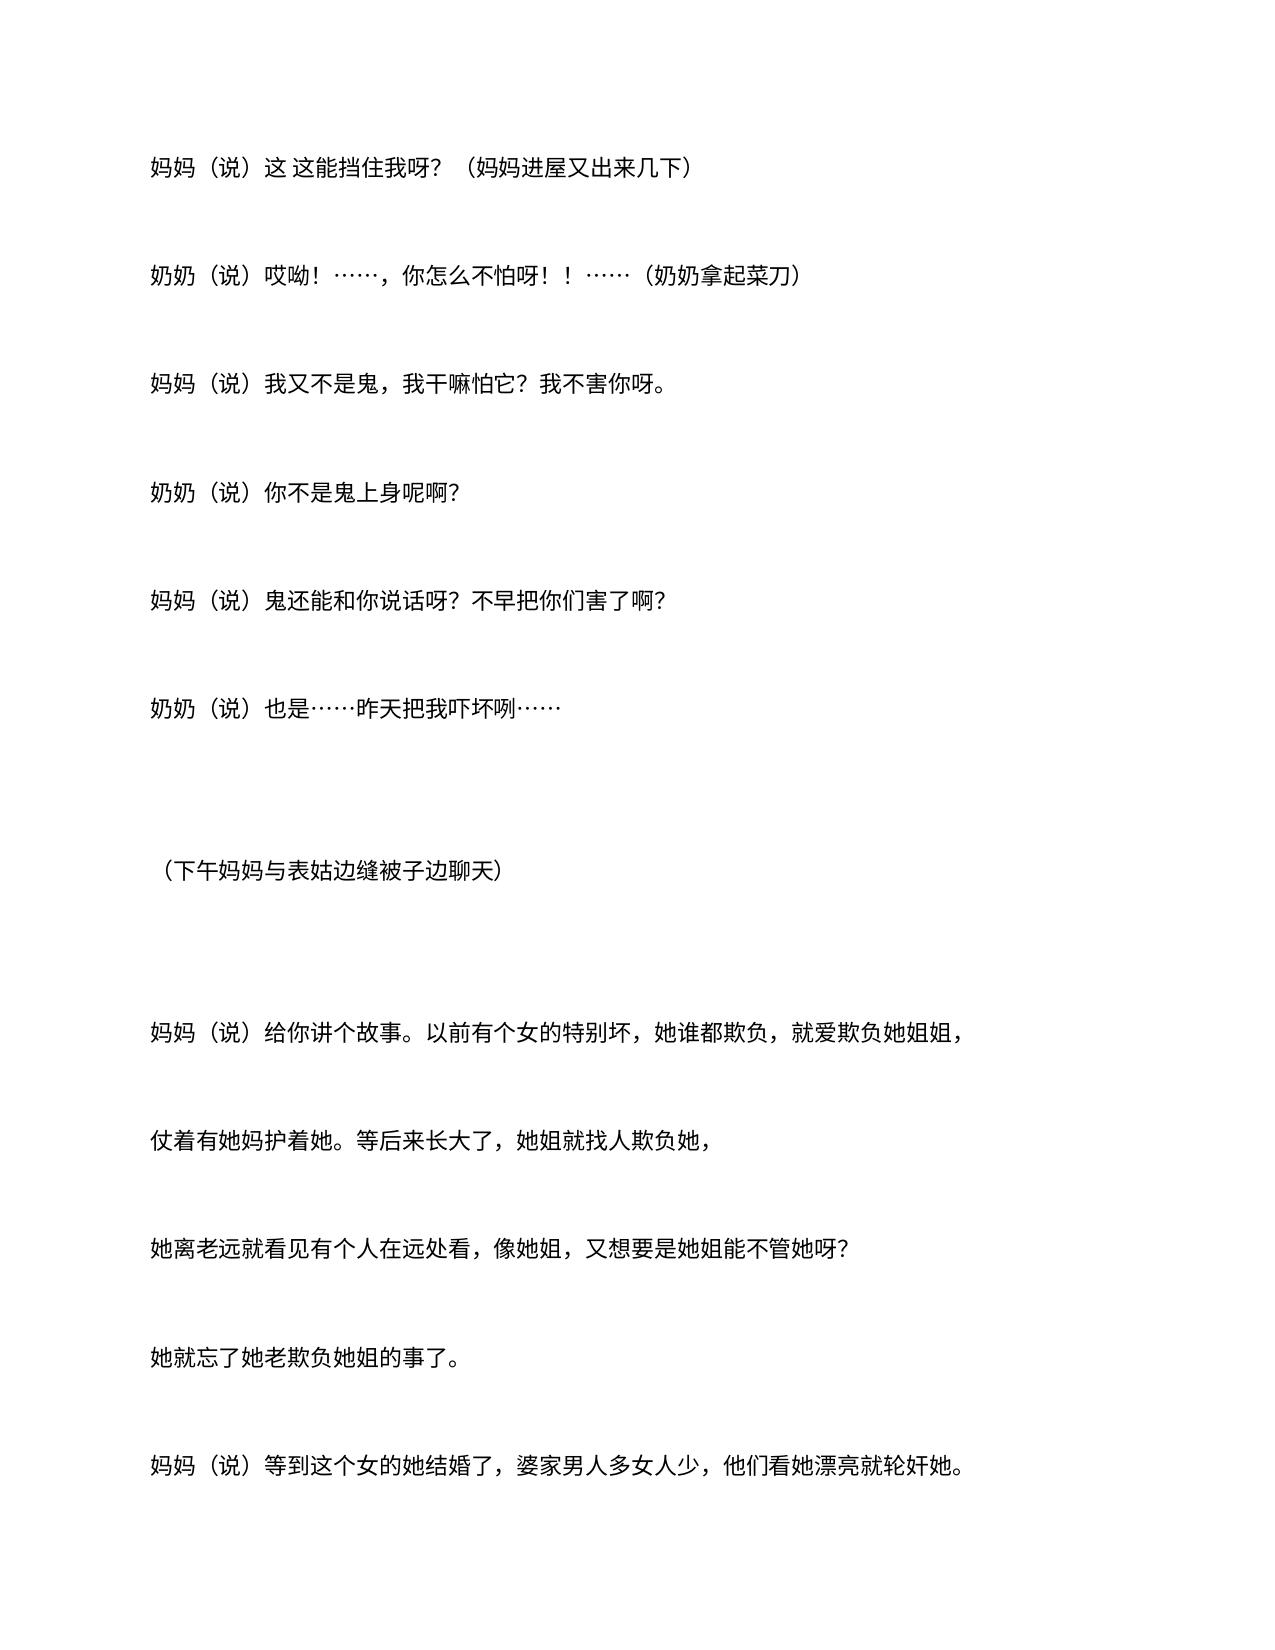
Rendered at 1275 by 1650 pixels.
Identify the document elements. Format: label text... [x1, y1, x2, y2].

text 她离老远就看见有个人在远处看，像她姐，又想要是她姐能不管她呀？ [150, 1231, 1125, 1264]
text 妈妈（说）这 这能挡住我呀？（妈妈进屋又出来几下） [150, 150, 1125, 183]
text 仗着有她妈护着她。等后来长大了，她姐就找人欺负她， [150, 1123, 1125, 1156]
text 妈妈（说）给你讲个故事。以前有个女的特别坏，她谁都欺负，就爱欺负她姐姐， [150, 1015, 1125, 1048]
text 奶奶（说）哎呦！……，你怎么不怕呀！！……（奶奶拿起菜刀） [150, 258, 1125, 291]
text 奶奶（说）你不是鬼上身呢啊？ [150, 474, 1125, 508]
text 妈妈（说）我又不是鬼，我干嘛怕它？我不害你呀。 [150, 366, 1125, 399]
text 奶奶（说）也是……昨天把我吓坏咧…… [150, 691, 1125, 724]
text 妈妈（说）等到这个女的她结婚了，婆家男人多女人少，他们看她漂亮就轮奸她。 [150, 1447, 1125, 1481]
text 她就忘了她老欺负她姐的事了。 [150, 1339, 1125, 1373]
text 妈妈（说）鬼还能和你说话呀？不早把你们害了啊？ [150, 582, 1125, 616]
text （下午妈妈与表姑边缝被子边聊天） [150, 853, 1125, 886]
